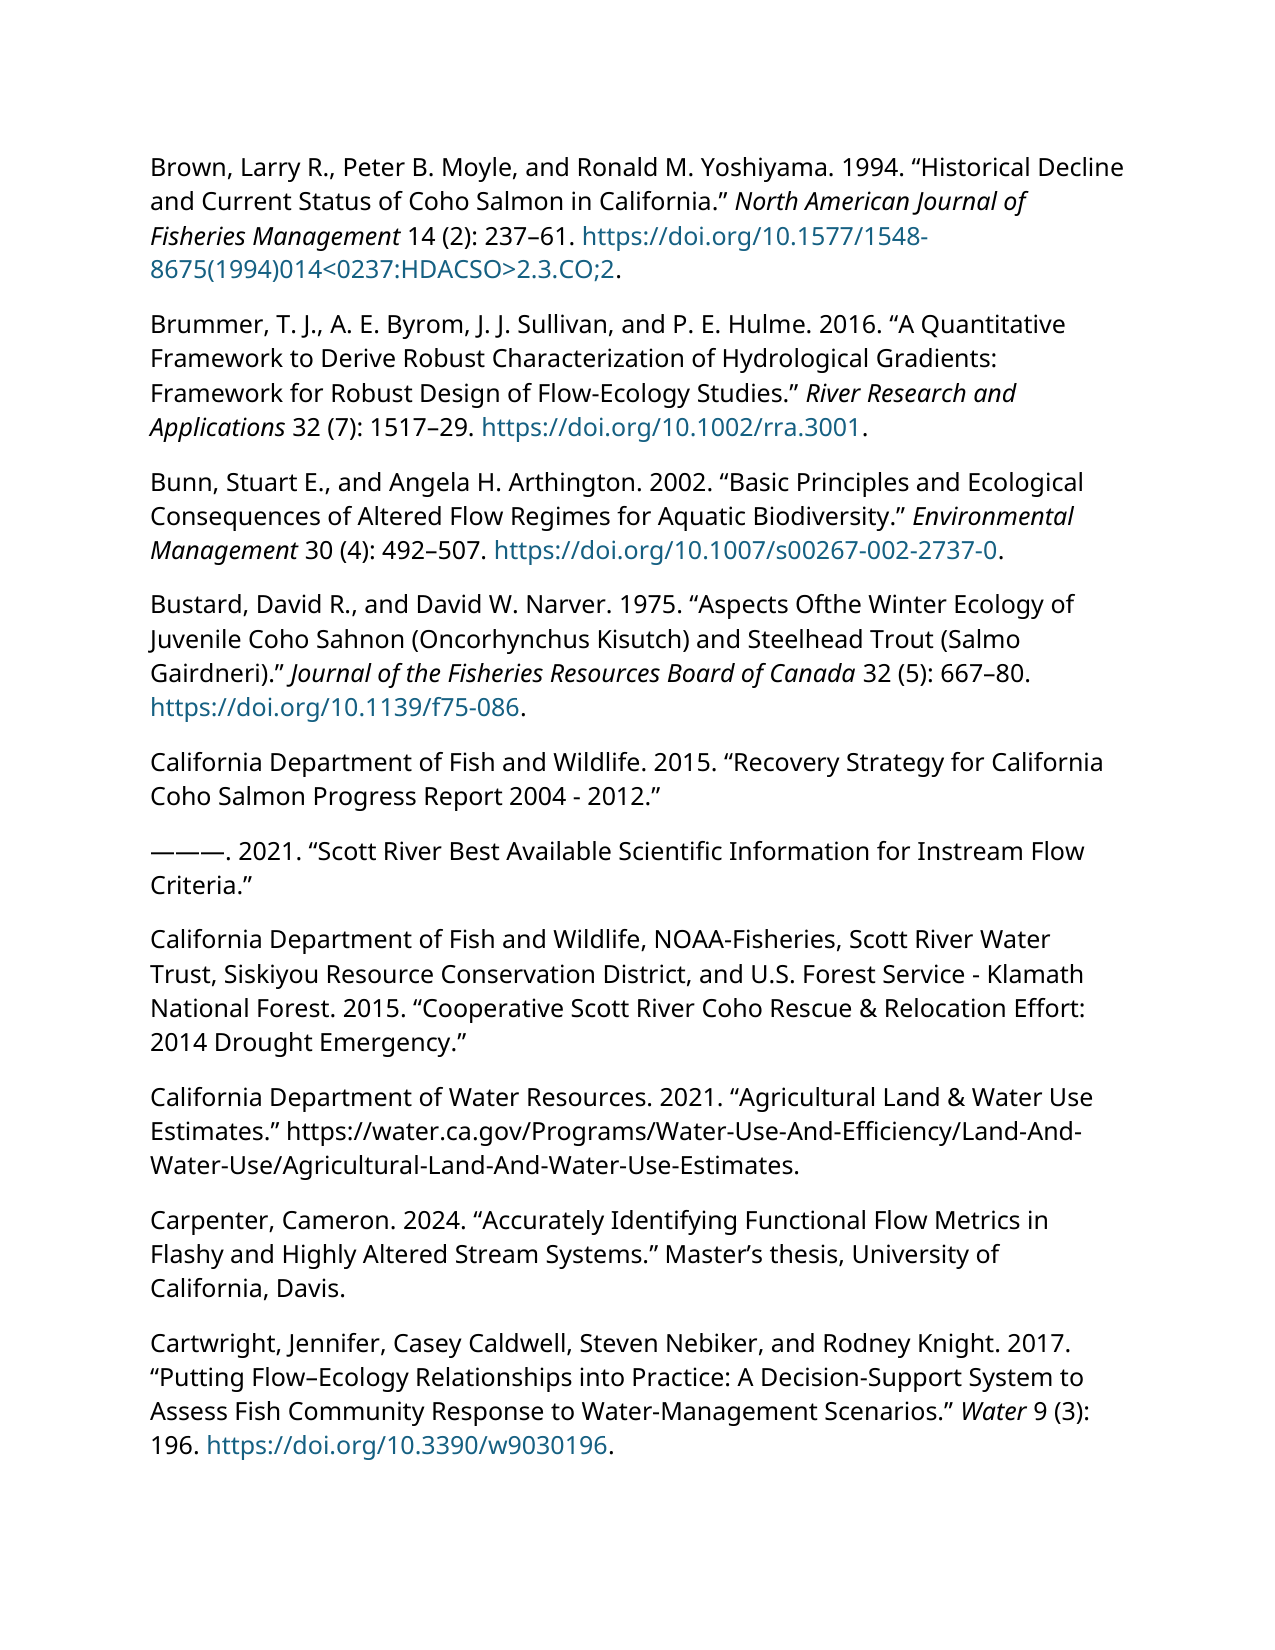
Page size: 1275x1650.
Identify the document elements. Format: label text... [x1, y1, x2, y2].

text California Department of Fish and Wildlife, NOAA-Fisheries, Scott River Water Trust, Siskiyou Resource Conservation District, and U.S. Forest Service - Klamath National Forest. 2015. “Cooperative Scott River Coho Rescue & Relocation Effort: 2014 Drought Emergency.” [150, 922, 1125, 1058]
text Brummer, T. J., A. E. Byrom, J. J. Sullivan, and P. E. Hulme. 2016. “A Quantitative Framework to Derive Robust Characterization of Hydrological Gradients: Framework for Robust Design of Flow-Ecology Studies.” River Research and Applications 32 (7): 1517–29. https://doi.org/10.1002/rra.3001. [150, 307, 1125, 443]
text Bunn, Stuart E., and Angela H. Arthington. 2002. “Basic Principles and Ecological Consequences of Altered Flow Regimes for Aquatic Biodiversity.” Environmental Management 30 (4): 492–507. https://doi.org/10.1007/s00267-002-2737-0. [150, 464, 1125, 566]
text California Department of Fish and Wildlife. 2015. “Recovery Strategy for California Coho Salmon Progress Report 2004 - 2012.” [150, 744, 1125, 812]
text Brown, Larry R., Peter B. Moyle, and Ronald M. Yoshiyama. 1994. “Historical Decline and Current Status of Coho Salmon in California.” North American Journal of Fisheries Management 14 (2): 237–61. https://doi.org/10.1577/1548-8675(1994)014<0237:HDACSO>2.3.CO;2. [150, 150, 1125, 286]
text ———. 2021. “Scott River Best Available Scientific Information for Instream Flow Criteria.” [150, 833, 1125, 901]
text Cartwright, Jennifer, Casey Caldwell, Steven Nebiker, and Rodney Knight. 2017. “Putting Flow–Ecology Relationships into Practice: A Decision-Support System to Assess Fish Community Response to Water-Management Scenarios.” Water 9 (3): 196. https://doi.org/10.3390/w9030196. [150, 1325, 1125, 1462]
text Carpenter, Cameron. 2024. “Accurately Identifying Functional Flow Metrics in Flashy and Highly Altered Stream Systems.” Master’s thesis, University of California, Davis. [150, 1202, 1125, 1304]
text California Department of Water Resources. 2021. “Agricultural Land & Water Use Estimates.” https://water.ca.gov/Programs/Water-Use-And-Efficiency/Land-And-Water-Use/Agricultural-Land-And-Water-Use-Estimates. [150, 1079, 1125, 1181]
text Bustard, David R., and David W. Narver. 1975. “Aspects Ofthe Winter Ecology of Juvenile Coho Sahnon (Oncorhynchus Kisutch) and Steelhead Trout (Salmo Gairdneri).” Journal of the Fisheries Resources Board of Canada 32 (5): 667–80. https://doi.org/10.1139/f75-086. [150, 587, 1125, 723]
